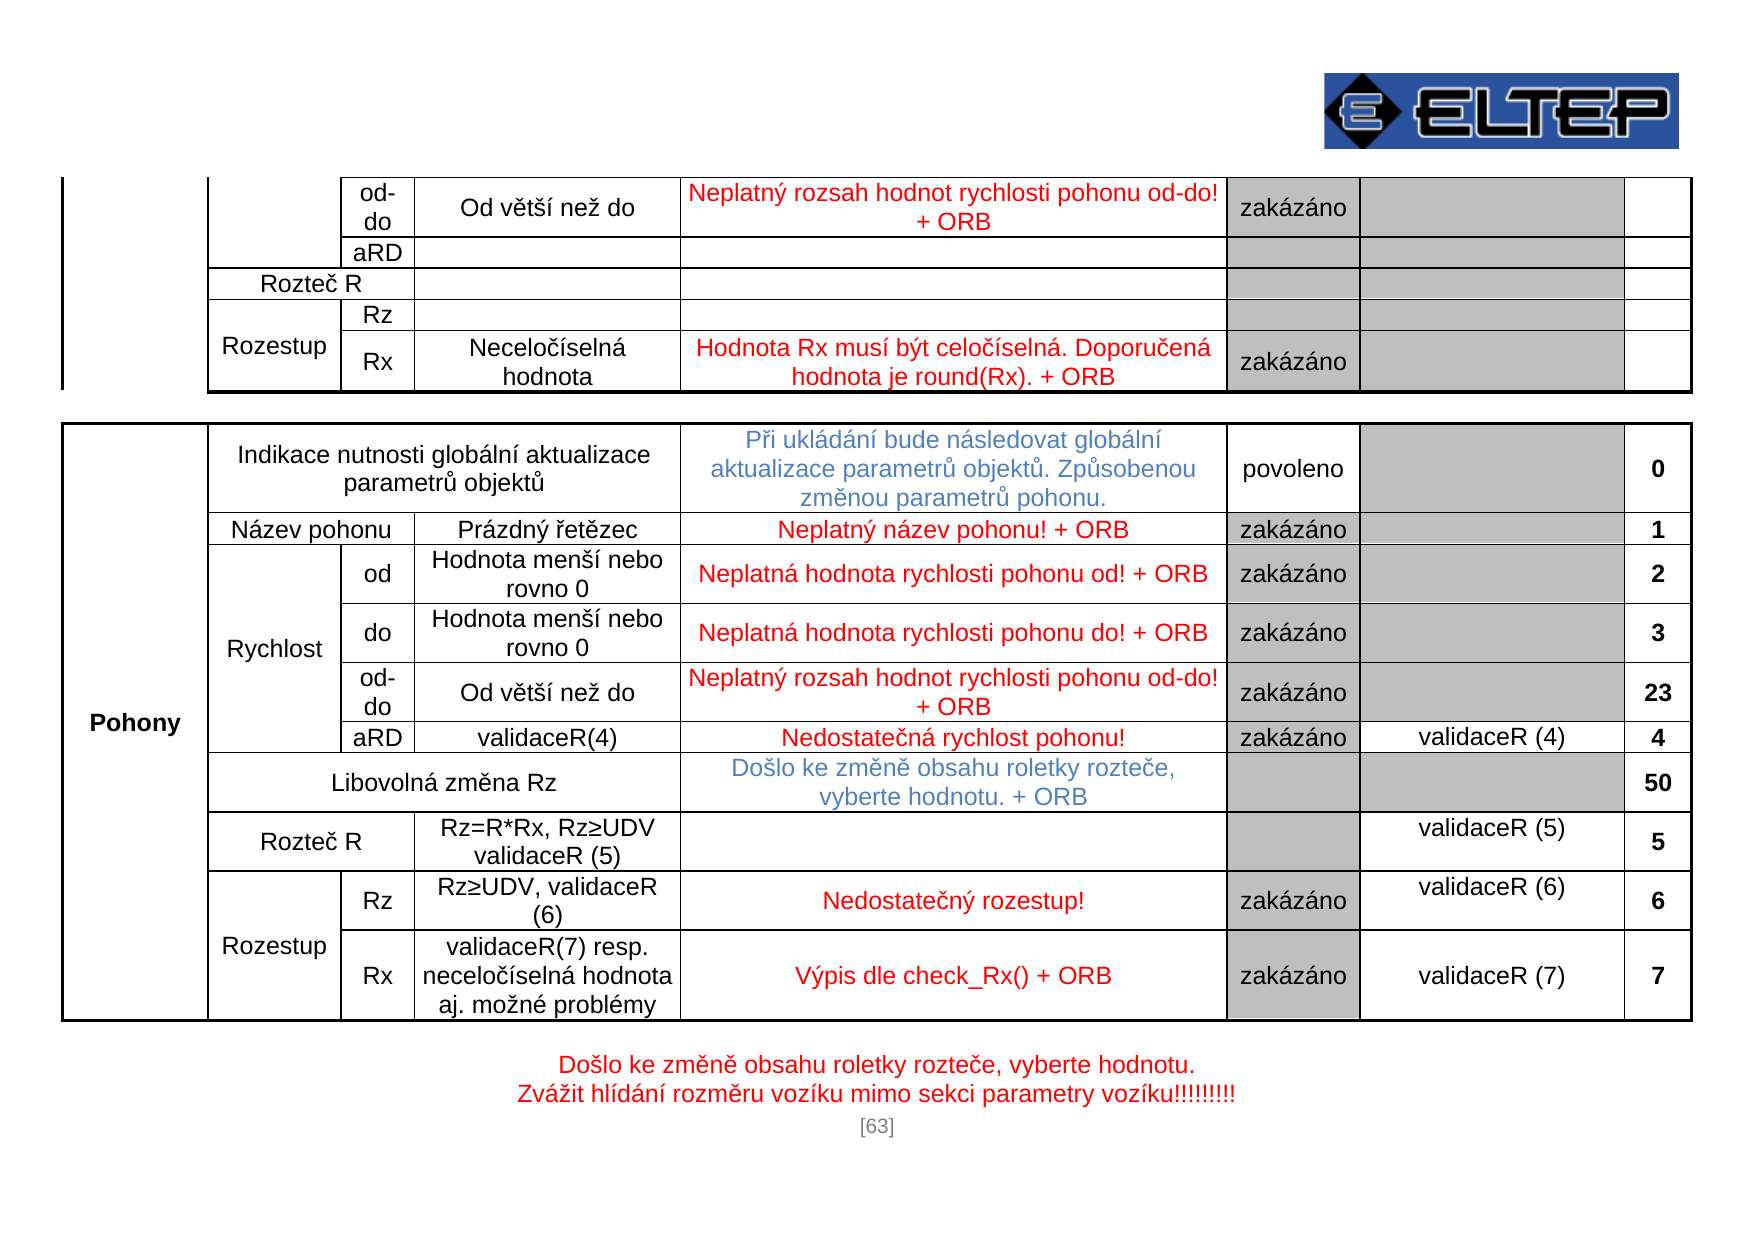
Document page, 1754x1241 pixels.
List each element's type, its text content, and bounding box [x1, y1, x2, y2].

text Došlo ke změně obsahu roletky rozteče, vyberte hodnotu. [75, 1050, 1679, 1079]
table_cell [681, 238, 1226, 267]
table_cell validaceR(4) [415, 722, 680, 752]
table_cell Rozestup [209, 300, 340, 390]
table_cell od [342, 545, 414, 602]
table_cell validaceR(7) resp. neceločíselná hodnota aj. možné problémy [415, 931, 680, 1018]
table_cell [1361, 604, 1624, 662]
table_cell [1625, 178, 1690, 236]
table_cell [1361, 269, 1624, 298]
table_cell 3 [1625, 604, 1690, 662]
table_cell zakázáno [1228, 722, 1359, 752]
table_cell [1228, 753, 1359, 811]
table_cell Libovolná změna Rz [209, 753, 680, 811]
table_cell 2 [1625, 545, 1690, 602]
table_cell validaceR (5) [1361, 813, 1624, 870]
table_cell [1228, 813, 1359, 870]
table_cell 23 [1625, 663, 1690, 721]
table_cell zakázáno [1228, 663, 1359, 721]
table_cell Rz≥UDV, validaceR (6) [415, 872, 680, 929]
table_cell Neceločíselná hodnota [415, 331, 680, 390]
table_header Pohony [64, 425, 207, 1018]
table_cell 6 [1625, 872, 1690, 929]
table_cell aRD [342, 238, 414, 267]
table_cell Rozteč R [209, 269, 414, 298]
table_cell Nedostatečná rychlost pohonu! [681, 722, 1226, 752]
table_header 0 [1625, 425, 1690, 512]
table_cell [1361, 331, 1624, 390]
table_cell do [342, 604, 414, 662]
table_cell [1361, 545, 1624, 602]
table_header Při ukládání bude následovat globální aktualizace parametrů objektů. Způsobenou změnou parametrů pohonu. [681, 425, 1226, 512]
table_cell validaceR (6) [1361, 872, 1624, 929]
table_cell [1361, 663, 1624, 721]
table_cell [1625, 331, 1690, 390]
table_cell [1228, 269, 1359, 298]
table_cell Od větší než do [415, 178, 680, 236]
table_cell [1361, 238, 1624, 267]
table_cell od-do [342, 178, 414, 236]
table_cell Od větší než do [415, 663, 680, 721]
table_cell 5 [1625, 813, 1690, 870]
picture [1324, 73, 1679, 149]
table_cell [1361, 753, 1624, 811]
table_cell Došlo ke změně obsahu roletky rozteče, vyberte hodnotu. + ORB [681, 753, 1226, 811]
table_cell Výpis dle check_Rx() + ORB [681, 931, 1226, 1018]
table_cell [1361, 513, 1624, 543]
table_cell Rychlost [209, 545, 340, 752]
table_cell Rx [342, 931, 414, 1018]
table_cell Neplatná hodnota rychlosti pohonu od! + ORB [681, 545, 1226, 602]
table_cell zakázáno [1228, 872, 1359, 929]
table_header povoleno [1228, 425, 1359, 512]
table_cell Rozestup [209, 872, 340, 1018]
table_cell od-do [342, 663, 414, 721]
table_cell [1228, 238, 1359, 267]
table_cell [681, 813, 1226, 870]
table_cell [1625, 238, 1690, 267]
table_cell 7 [1625, 931, 1690, 1018]
text Zvážit hlídání rozměru vozíku mimo sekci parametry vozíku!!!!!!!!! [75, 1079, 1679, 1108]
table_cell Hodnota menší nebo rovno 0 [415, 604, 680, 662]
table_cell [415, 238, 680, 267]
table_header [1361, 425, 1624, 512]
table_cell Neplatný název pohonu! + ORB [681, 513, 1226, 543]
table_cell [1625, 269, 1690, 298]
table_cell [415, 300, 680, 330]
table_cell [415, 269, 680, 298]
table_cell Rz [342, 872, 414, 929]
table_cell [681, 269, 1226, 298]
table_cell validaceR (4) [1361, 722, 1624, 752]
table_cell 50 [1625, 753, 1690, 811]
table_cell [681, 300, 1226, 330]
table_cell Název pohonu [209, 513, 414, 543]
table_cell Rz [342, 300, 414, 330]
table_cell [1228, 300, 1359, 330]
table_cell Neplatný rozsah hodnot rychlosti pohonu od-do! + ORB [681, 663, 1226, 721]
table_cell Nedostatečný rozestup! [681, 872, 1226, 929]
table_cell zakázáno [1228, 513, 1359, 543]
table_cell Rz=R*Rx, Rz≥UDV validaceR (5) [415, 813, 680, 870]
table_cell [1361, 300, 1624, 330]
table_cell Hodnota Rx musí být celočíselná. Doporučená hodnota je round(Rx). + ORB [681, 331, 1226, 390]
table_header Indikace nutnosti globální aktualizace parametrů objektů [209, 425, 680, 512]
table_cell [1361, 178, 1624, 236]
table_cell aRD [342, 722, 414, 752]
table_cell validaceR (7) [1361, 931, 1624, 1018]
table_cell Hodnota menší nebo rovno 0 [415, 545, 680, 602]
table_cell zakázáno [1228, 331, 1359, 390]
table_cell Neplatná hodnota rychlosti pohonu do! + ORB [681, 604, 1226, 662]
table_cell zakázáno [1228, 931, 1359, 1018]
table_cell zakázáno [1228, 604, 1359, 662]
table_cell Neplatný rozsah hodnot rychlosti pohonu od-do! + ORB [681, 178, 1226, 236]
table_cell Prázdný řetězec [415, 513, 680, 543]
table_cell 1 [1625, 513, 1690, 543]
table_cell Rx [342, 331, 414, 390]
table_cell zakázáno [1228, 545, 1359, 602]
table_cell 4 [1625, 722, 1690, 752]
table_cell [1625, 300, 1690, 330]
table_cell Rozteč R [209, 813, 414, 870]
table_cell zakázáno [1228, 178, 1359, 236]
